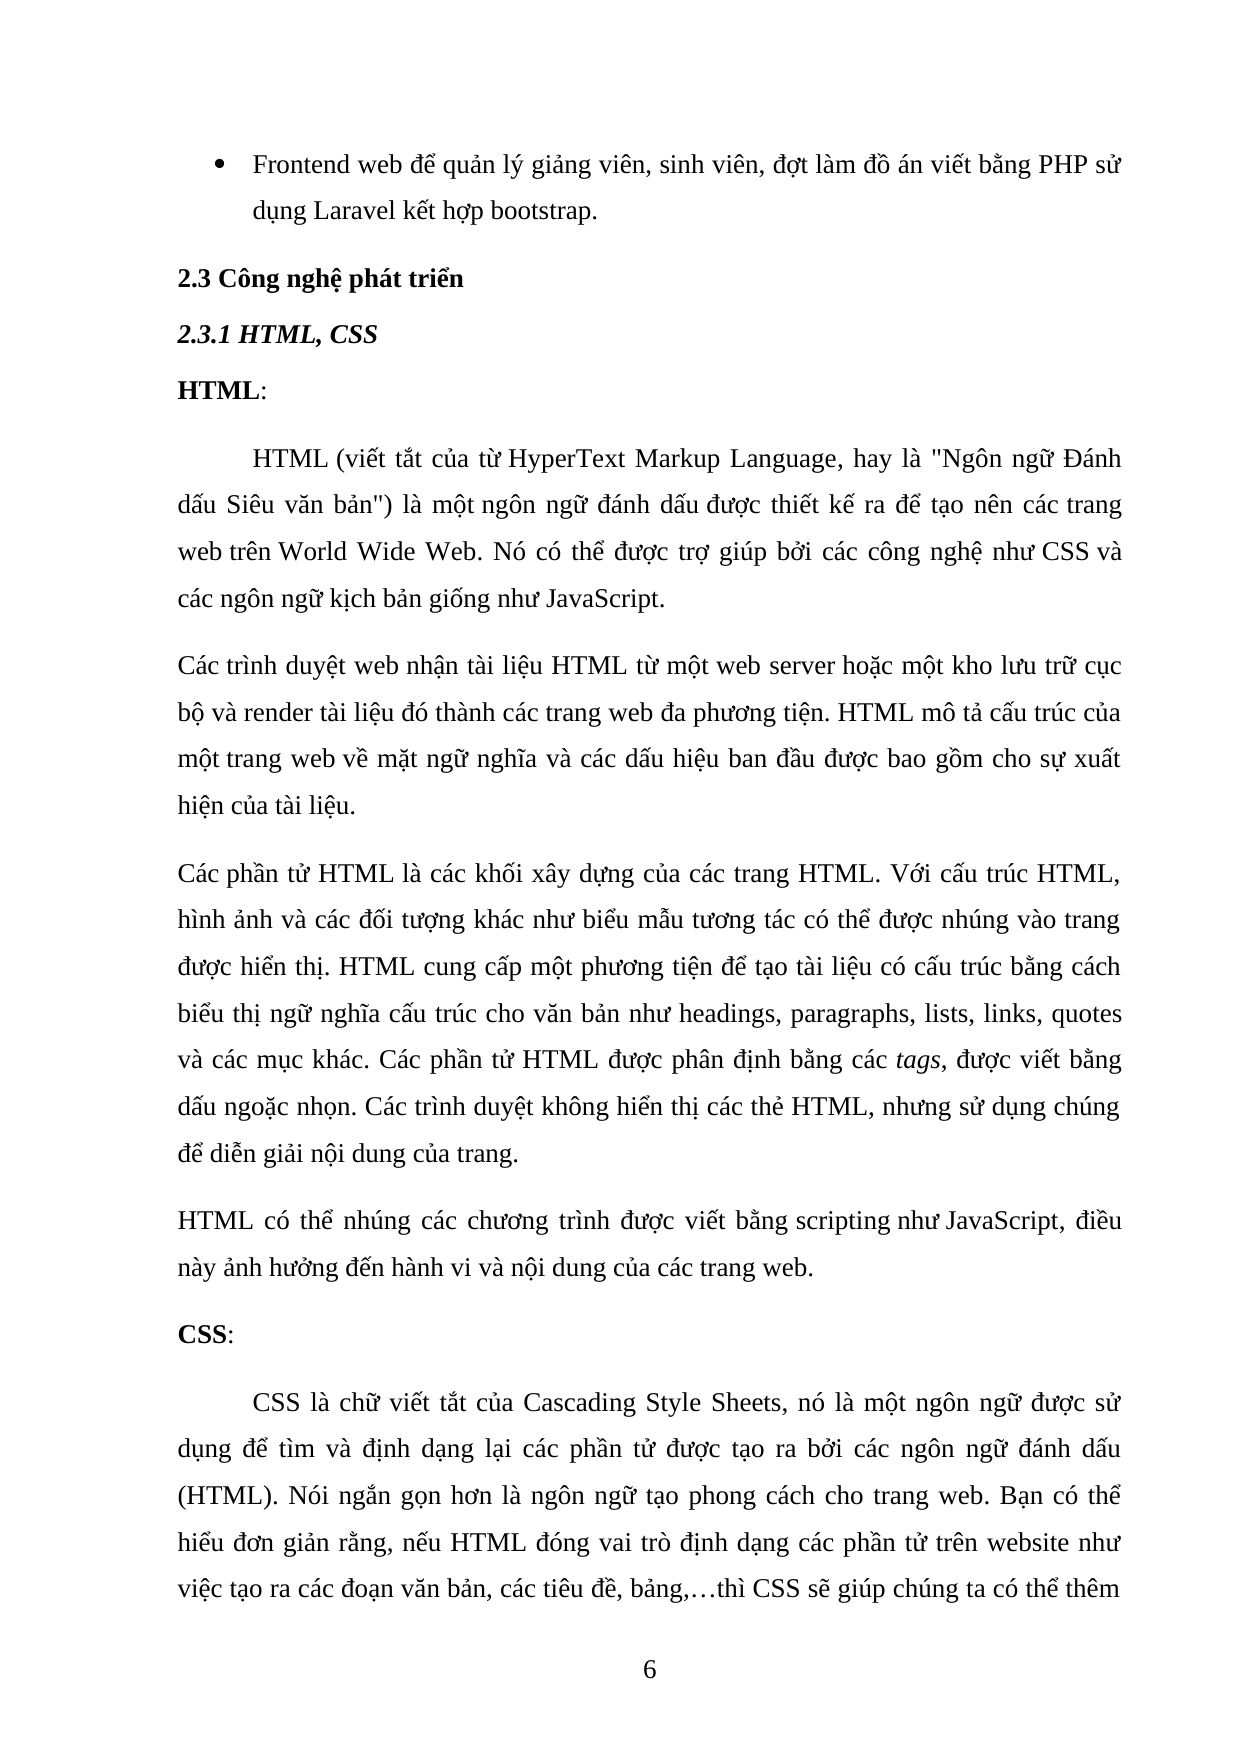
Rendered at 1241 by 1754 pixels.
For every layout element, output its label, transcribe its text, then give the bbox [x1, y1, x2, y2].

text CSS: [177, 1318, 1122, 1349]
text HTML (viết tắt của từ HyperText Markup Language, hay là "Ngôn ngữ Đánh dấu Siêu văn bản") là một ngôn ngữ đánh dấu được thiết kế ra để tạo nên các trang web trên World Wide Web. Nó có thể được trợ giúp bởi các công nghệ như CSS và các ngôn ngữ kịch bản giống như JavaScript. [177, 442, 1122, 613]
text Các trình duyệt web nhận tài liệu HTML từ một web server hoặc một kho lưu trữ cục bộ và render tài liệu đó thành các trang web đa phương tiện. HTML mô tả cấu trúc của một trang web về mặt ngữ nghĩa và các dấu hiệu ban đầu được bao gồm cho sự xuất hiện của tài liệu. [177, 649, 1122, 820]
text Các phần tử HTML là các khối xây dựng của các trang HTML. Với cấu trúc HTML, hình ảnh và các đối tượng khác như biểu mẫu tương tác có thể được nhúng vào trang được hiển thị. HTML cung cấp một phương tiện để tạo tài liệu có cấu trúc bằng cách biểu thị ngữ nghĩa cấu trúc cho văn bản như headings, paragraphs, lists, links, quotes và các mục khác. Các phần tử HTML được phân định bằng các tags, được viết bằng dấu ngoặc nhọn. Các trình duyệt không hiển thị các thẻ HTML, nhưng sử dụng chúng để diễn giải nội dung của trang. [177, 857, 1122, 1168]
text HTML: [177, 374, 1122, 405]
list Frontend web để quản lý giảng viên, sinh viên, đợt làm đồ án viết bằng PHP sử dụng Laravel kết hợp bootstrap. [215, 148, 1122, 226]
subtitle Công nghệ phát triển [177, 262, 1122, 293]
text HTML có thể nhúng các chương trình được viết bằng scripting như JavaScript, điều này ảnh hưởng đến hành vi và nội dung của các trang web. [177, 1204, 1122, 1282]
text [177, 1386, 1122, 1604]
subtitle HTML, CSS [177, 318, 1122, 349]
